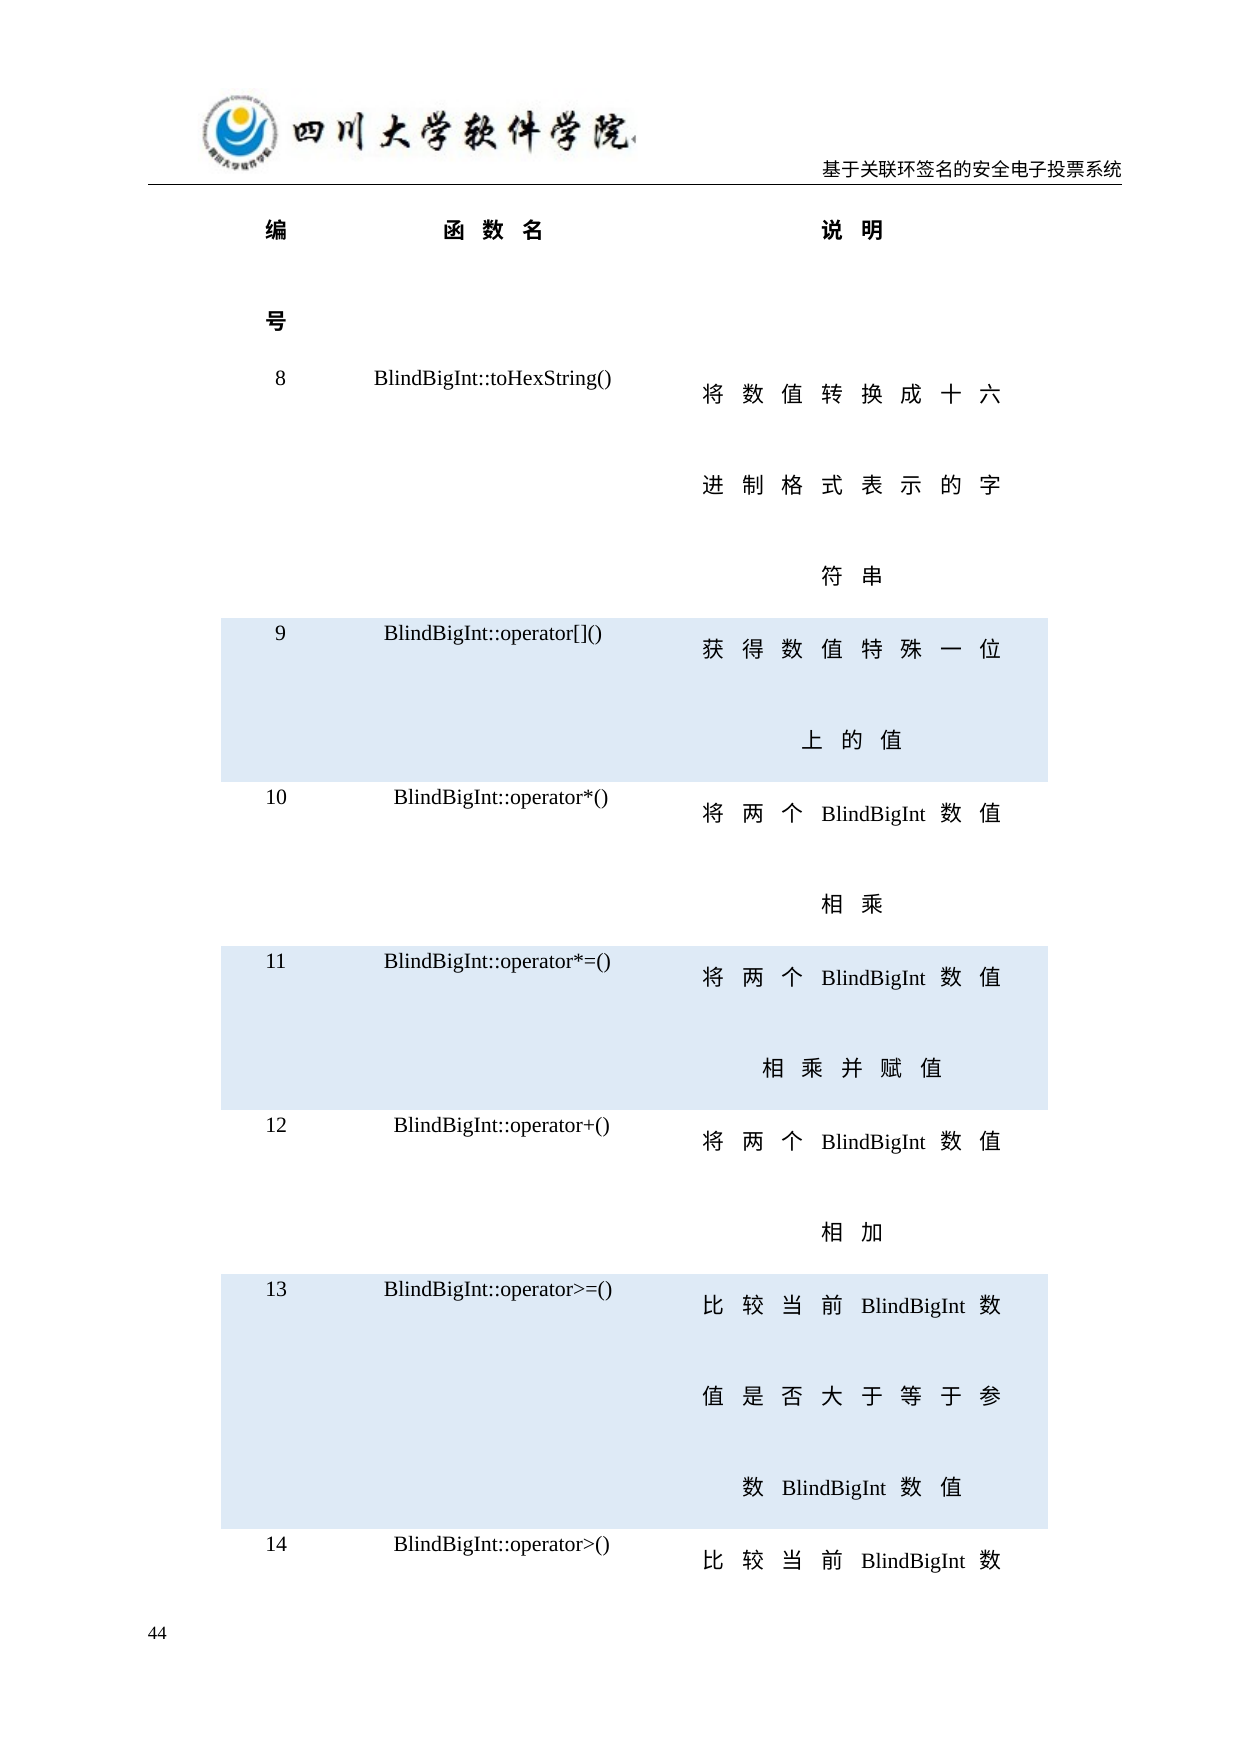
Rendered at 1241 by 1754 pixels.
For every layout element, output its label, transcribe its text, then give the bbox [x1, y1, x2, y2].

table_cell BlindBigInt::operator*() [332, 782, 668, 946]
table_cell 13 [221, 1274, 332, 1529]
picture [197, 88, 639, 177]
table_cell 14 [221, 1529, 332, 1589]
table_header 说明 [668, 199, 1048, 363]
table_cell 9 [221, 618, 332, 782]
table_cell BlindBigInt::operator*=() [332, 946, 668, 1110]
table_cell 8 [221, 363, 332, 618]
table_cell 比较当前BlindBigInt数值是否大于参数BlindBigInt数值 [668, 1529, 1048, 1589]
table_cell BlindBigInt::toHexString() [332, 363, 668, 618]
table_cell 将两个BlindBigInt数值相加 [668, 1110, 1048, 1274]
table_cell BlindBigInt::operator[]() [332, 618, 668, 782]
table_cell 比较当前BlindBigInt数值是否大于等于参数BlindBigInt数值 [668, 1274, 1048, 1529]
table_cell BlindBigInt::operator+() [332, 1110, 668, 1274]
table_cell 将数值转换成十六进制格式表示的字符串 [668, 363, 1048, 618]
table_cell 11 [221, 946, 332, 1110]
table_cell 将两个BlindBigInt数值相乘并赋值 [668, 946, 1048, 1110]
table_header 函数名 [332, 199, 668, 363]
table_cell 12 [221, 1110, 332, 1274]
table_cell 将两个BlindBigInt数值相乘 [668, 782, 1048, 946]
table_cell 10 [221, 782, 332, 946]
table_cell BlindBigInt::operator>() [332, 1529, 668, 1589]
table_cell 获得数值特殊一位上的值 [668, 618, 1048, 782]
table_header 编号 [221, 199, 332, 363]
table_cell BlindBigInt::operator>=() [332, 1274, 668, 1529]
